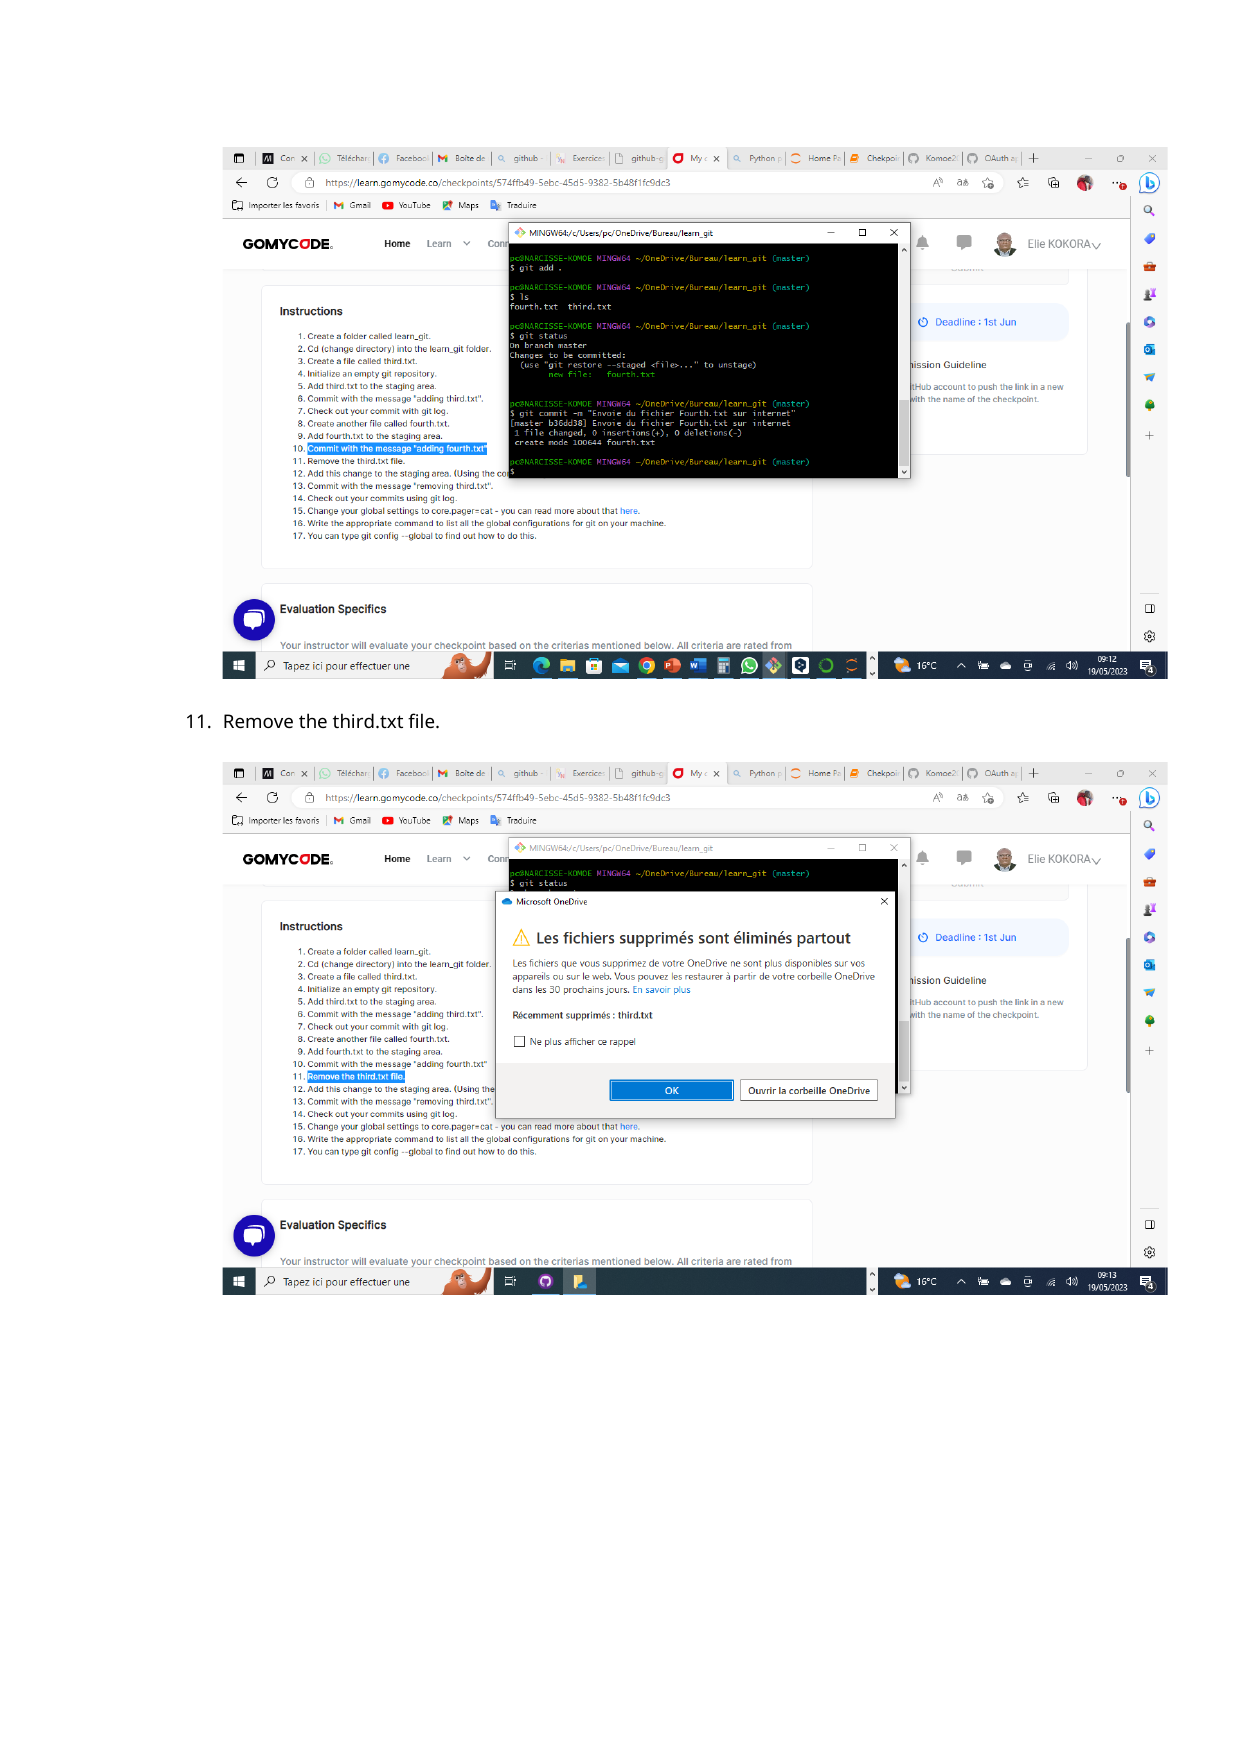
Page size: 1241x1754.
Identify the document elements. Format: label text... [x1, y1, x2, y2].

picture [222, 147, 1168, 679]
list Remove the third.txt file. [185, 708, 1093, 734]
picture [222, 762, 1168, 1295]
